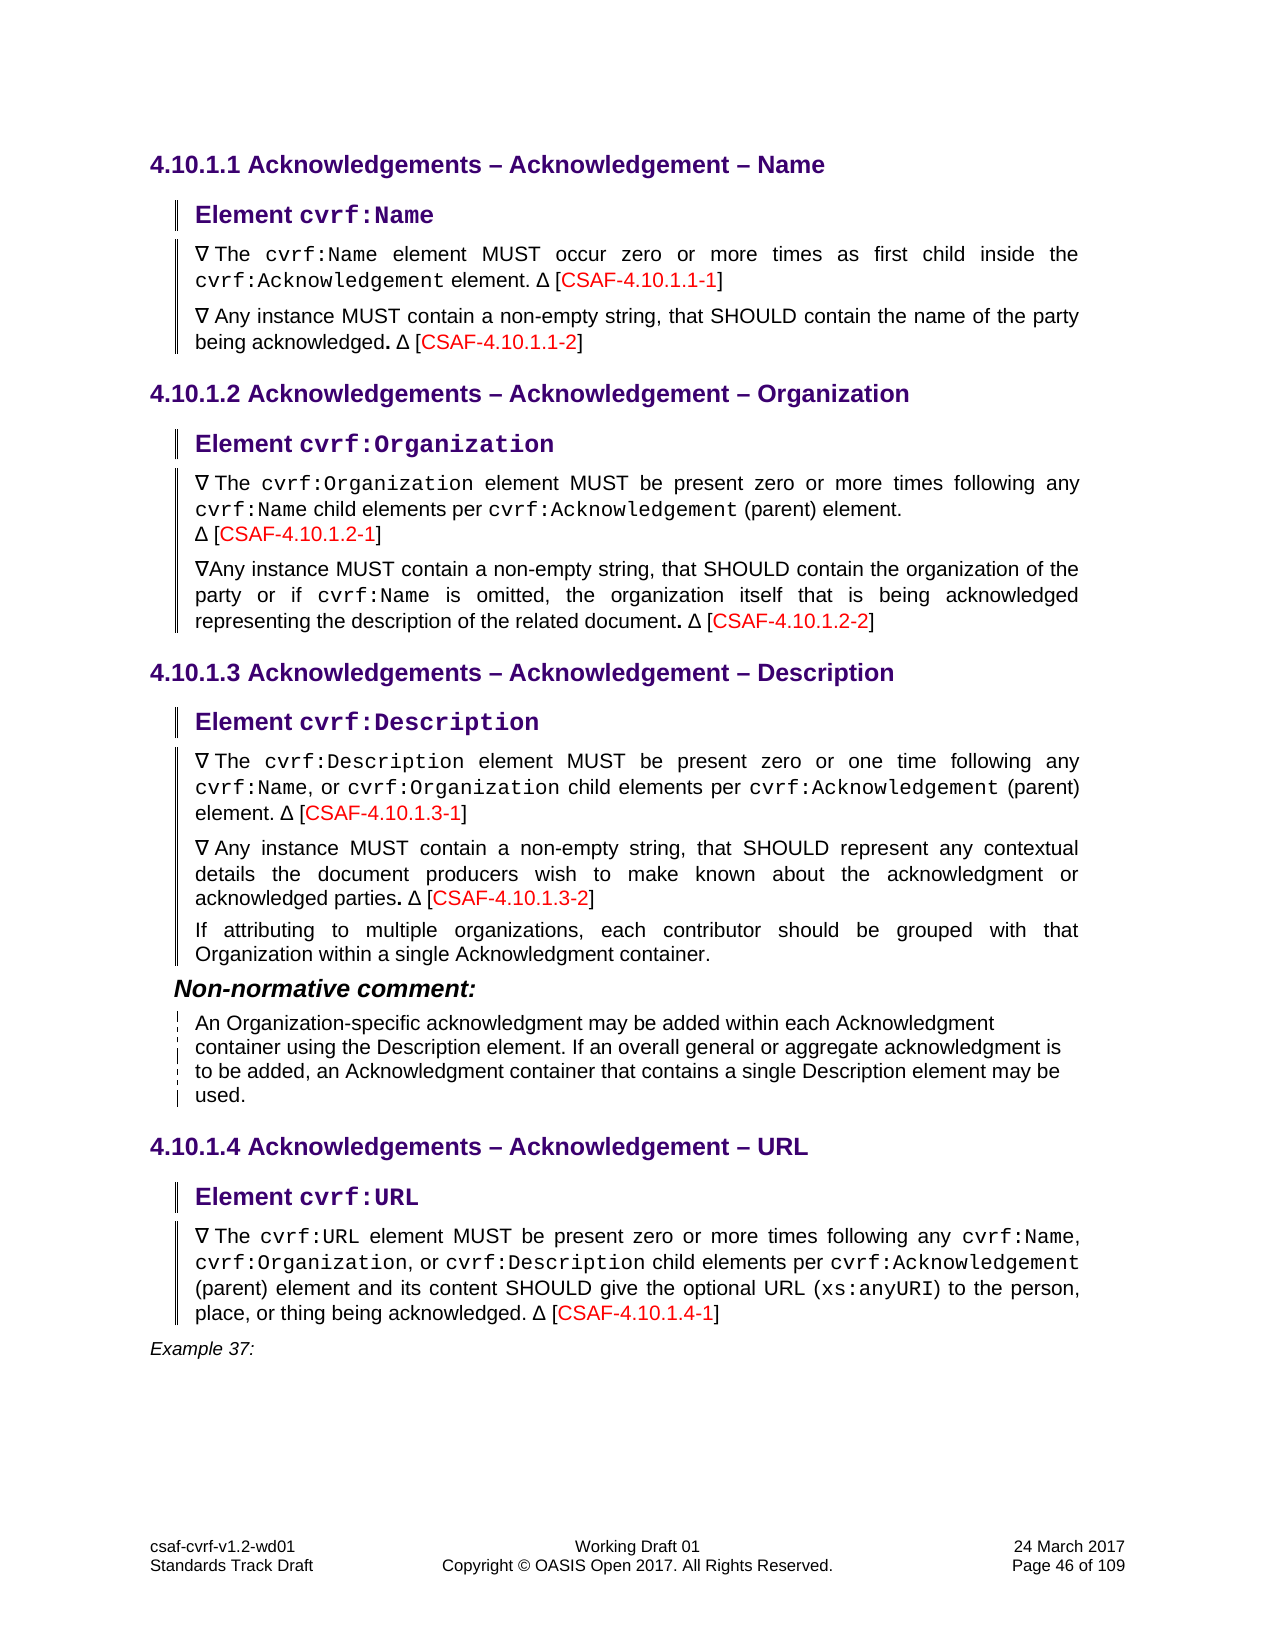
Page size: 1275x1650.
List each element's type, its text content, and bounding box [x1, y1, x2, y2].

subtitle Acknowledgements – Acknowledgement – URL [150, 1132, 1125, 1161]
text ∇ The cvrf:Description element MUST be present zero or one time following any cvrf:Name, or cvrf:Organization child elements per cvrf:Acknowledgement (parent) element. ∆ [CSAF-4.10.1.3-1] [178, 747, 1080, 825]
subtitle Element cvrf:Name [175, 199, 1125, 231]
subtitle Acknowledgements – Acknowledgement – Organization [150, 379, 1125, 408]
text ∇ Any instance MUST contain a non-empty string, that SHOULD contain the name of the party being acknowledged. ∆ [CSAF-4.10.1.1-2] [178, 302, 1080, 354]
subtitle Acknowledgements – Acknowledgement – Name [150, 150, 1125, 179]
subtitle Element cvrf:URL [178, 1182, 1125, 1213]
text ∇ The cvrf:Organization element MUST be present zero or more times following any cvrf:Name child elements per cvrf:Acknowledgement (parent) element. ∆ [CSAF-4.10.1.2-1] [178, 468, 1080, 546]
subtitle Element cvrf:Description [178, 707, 1125, 738]
subtitle Element cvrf:Organization [175, 428, 1125, 459]
text An Organization-specific acknowledgment may be added within each Acknowledgment container using the Description element. If an overall general or aggregate acknowledgment is to be added, an Acknowledgment container that contains a single Description element may be used. [177, 1011, 1080, 1107]
text ∇Any instance MUST contain a non-empty string, that SHOULD contain the organization of the party or if cvrf:Name is omitted, the organization itself that is being acknowledged representing the description of the related document. ∆ [CSAF-4.10.1.2-2] [178, 554, 1080, 633]
text ∇ The cvrf:URL element MUST be present zero or more times following any cvrf:Name, cvrf:Organization, or cvrf:Description child elements per cvrf:Acknowledgement (parent) element and its content SHOULD give the optional URL (xs:anyURI) to the person, place, or thing being acknowledged. ∆ [CSAF-4.10.1.4-1] [178, 1221, 1080, 1325]
text ∇ The cvrf:Name element MUST occur zero or more times as first child inside the cvrf:Acknowledgement element. ∆ [CSAF-4.10.1.1-1] [178, 239, 1080, 293]
text If attributing to multiple organizations, each contributor should be grouped with that Organization within a single Acknowledgment container. [178, 918, 1080, 966]
subtitle Non-normative comment: [174, 974, 1125, 1003]
subtitle Acknowledgements – Acknowledgement – Description [150, 658, 1125, 686]
text ∇ Any instance MUST contain a non-empty string, that SHOULD represent any contextual details the document producers wish to make known about the acknowledgment or acknowledged parties. ∆ [CSAF-4.10.1.3-2] [178, 833, 1080, 909]
